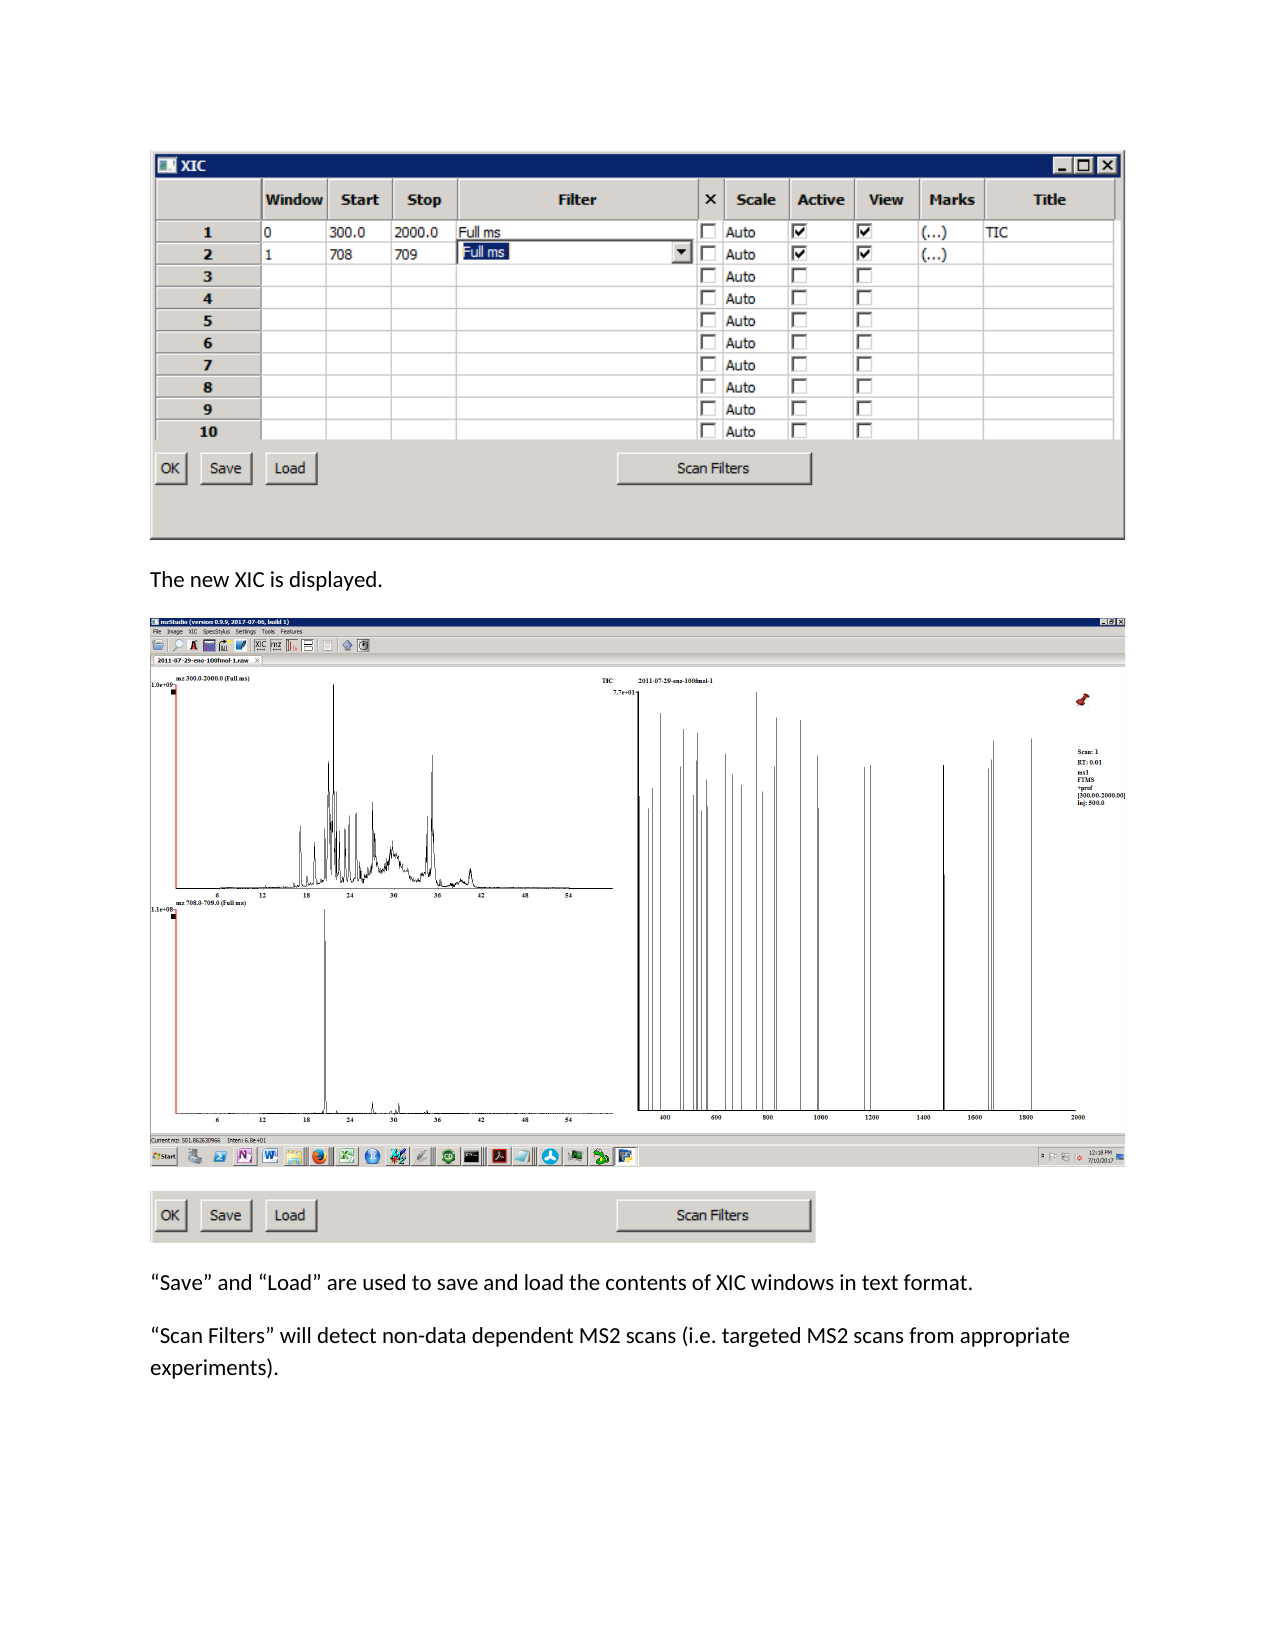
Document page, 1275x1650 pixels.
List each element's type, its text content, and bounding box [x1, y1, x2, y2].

picture [150, 1191, 816, 1243]
text “Scan Filters” will detect non-data dependent MS2 scans (i.e. targeted MS2 scans from appropriate experiments). [150, 1321, 1125, 1381]
text The new XIC is displayed. [150, 565, 1125, 593]
text “Save” and “Load” are used to save and load the contents of XIC windows in text format. [150, 1268, 1125, 1296]
picture [150, 618, 1125, 1167]
picture [150, 150, 1125, 540]
